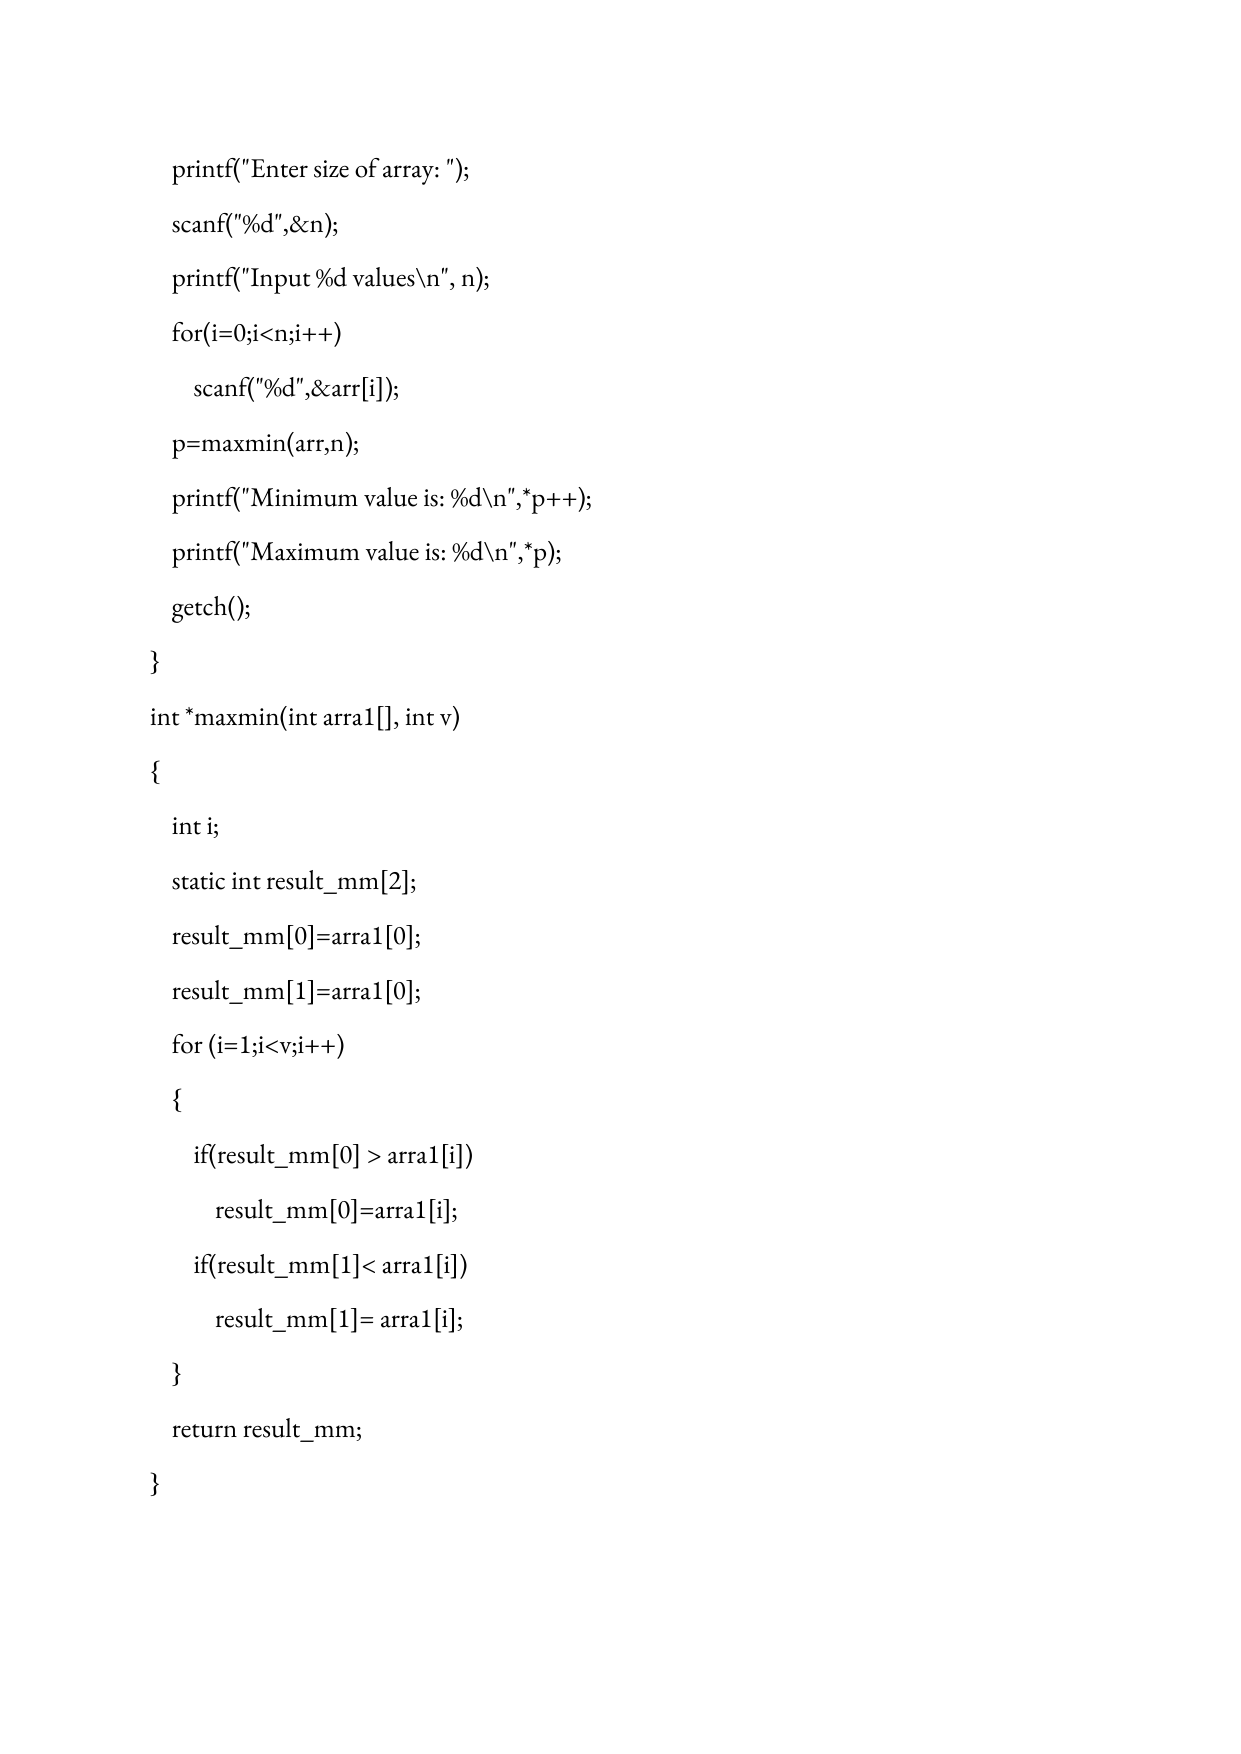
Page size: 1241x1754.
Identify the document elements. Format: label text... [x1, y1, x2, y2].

text getch(); [150, 588, 1090, 624]
text scanf("%d",&n); [150, 205, 1090, 240]
text { [150, 1081, 1090, 1117]
text for (i=1;i<v;i++) [150, 1027, 1090, 1062]
text int i; [150, 807, 1090, 843]
text printf("Maximum value is: %d\n",*p); [150, 533, 1090, 569]
text printf("Enter size of array: "); [150, 150, 1090, 185]
text if(result_mm[0] > arra1[i]) [150, 1136, 1090, 1172]
text return result_mm; [150, 1410, 1090, 1446]
text } [150, 1465, 1090, 1500]
text result_mm[0]=arra1[i]; [150, 1191, 1090, 1226]
text result_mm[0]=arra1[0]; [150, 917, 1090, 952]
text printf("Input %d values\n", n); [150, 259, 1090, 295]
text int *maxmin(int arra1[], int v) [150, 698, 1090, 733]
text { [150, 753, 1090, 788]
text printf("Minimum value is: %d\n",*p++); [150, 479, 1090, 514]
text scanf("%d",&arr[i]); [150, 369, 1090, 404]
text static int result_mm[2]; [150, 862, 1090, 898]
text p=maxmin(arr,n); [150, 424, 1090, 459]
text result_mm[1]= arra1[i]; [150, 1301, 1090, 1336]
text } [150, 1355, 1090, 1391]
text if(result_mm[1]< arra1[i]) [150, 1246, 1090, 1281]
text for(i=0;i<n;i++) [150, 314, 1090, 350]
text result_mm[1]=arra1[0]; [150, 972, 1090, 1007]
text } [150, 643, 1090, 678]
